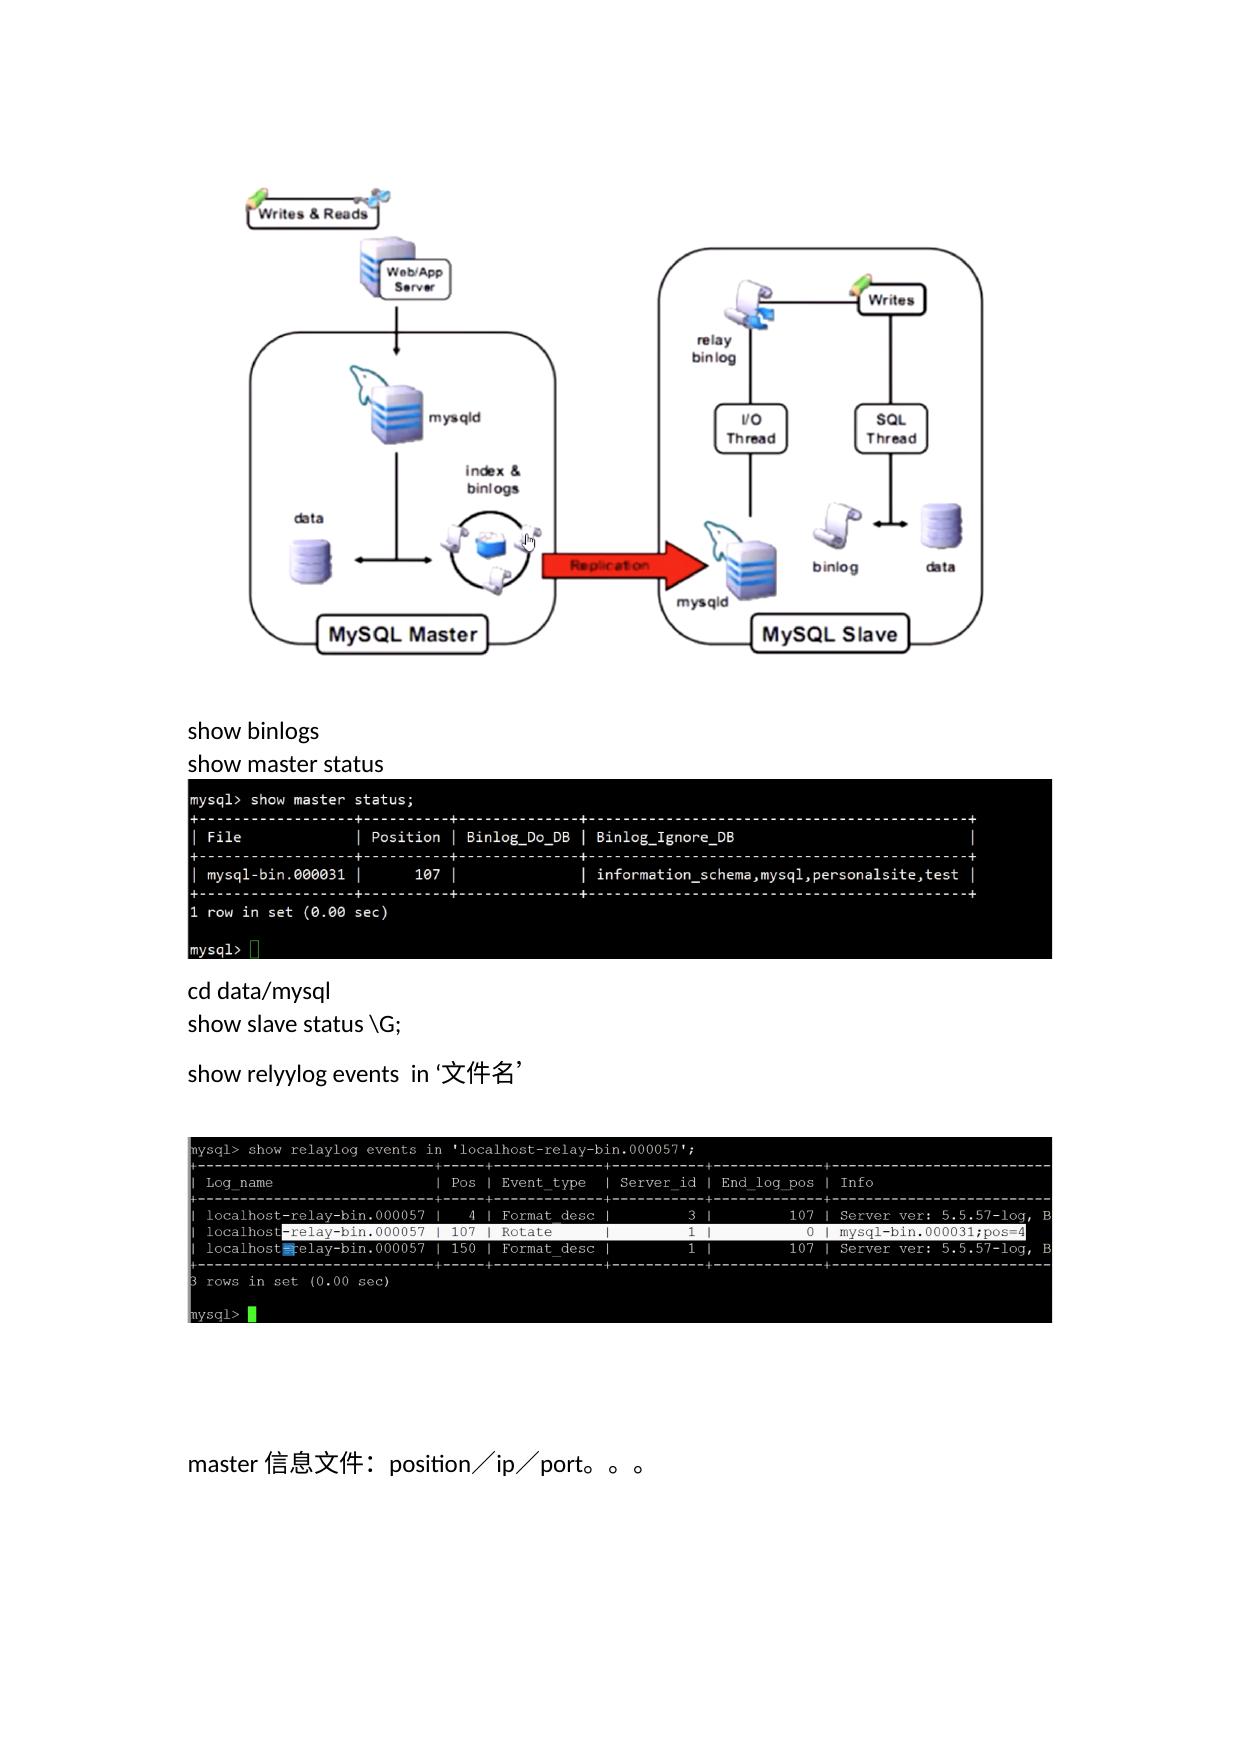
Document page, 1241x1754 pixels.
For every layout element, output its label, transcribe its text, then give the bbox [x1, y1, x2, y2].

text show relyylog events in ‘文件名’ [187, 1039, 1053, 1104]
text show master status [187, 747, 1053, 779]
picture [187, 779, 1053, 959]
text cd data/mysql [187, 974, 1053, 1007]
text show binlogs [187, 714, 1053, 747]
text master 信息文件：position／ip／port。。。 [187, 1429, 1053, 1494]
picture [187, 162, 1053, 694]
text show slave status \G; [187, 1007, 1053, 1039]
picture [187, 1137, 1053, 1323]
